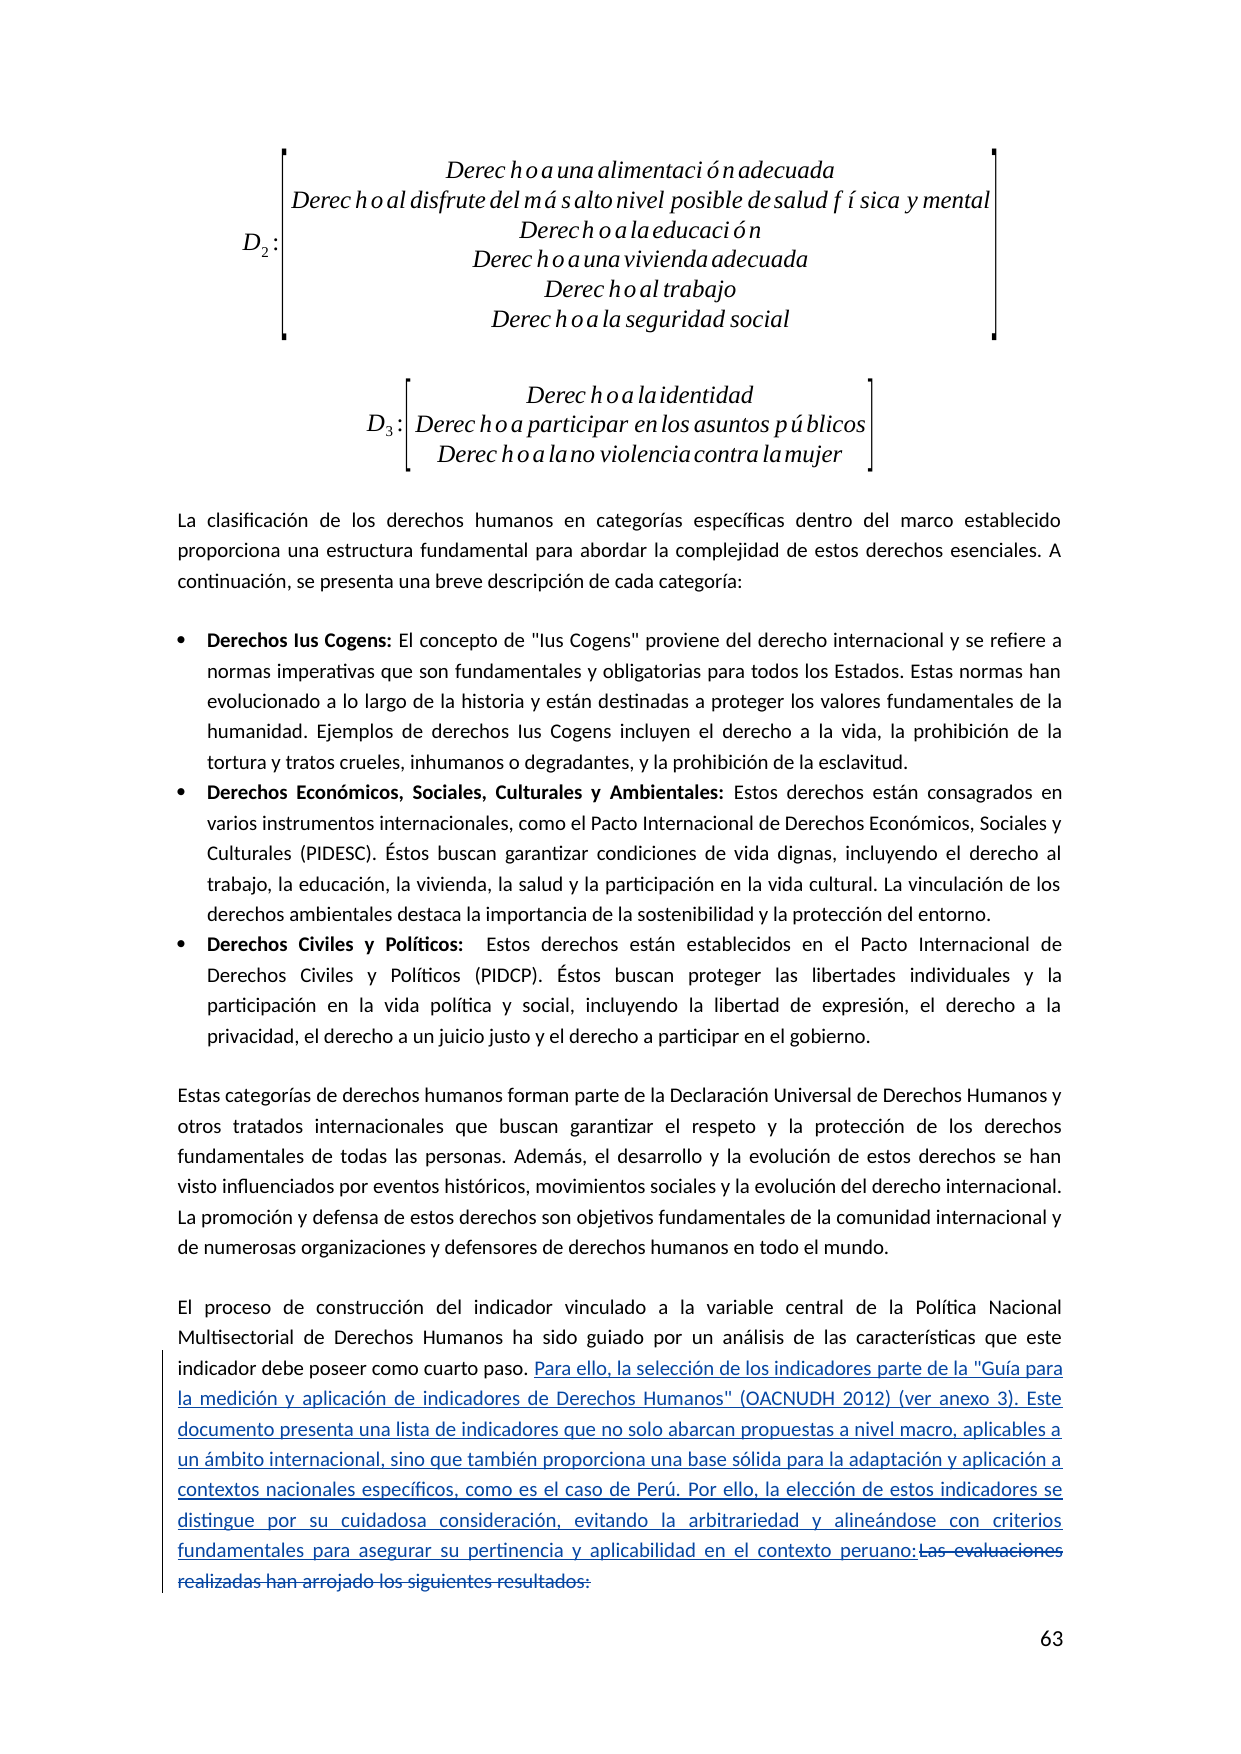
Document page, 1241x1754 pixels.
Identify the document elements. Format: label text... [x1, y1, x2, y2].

text El proceso de construcción del indicador vinculado a la variable central de la Política Nacional Multisectorial de Derechos Humanos ha sido guiado por un análisis de las características que este indicador debe poseer como cuarto paso. [177, 1499, 1063, 1529]
list Derechos Económicos, Sociales, Culturales y Ambientales: Estos derechos están consagrados en varios instrumentos internacionales, como el Pacto Internacional de Derechos Económicos, Sociales y Culturales (PIDESC). Éstos buscan garantizar condiciones de vida dignas, incluyendo el derecho al trabajo, la educación, la vivienda, la salud y la participación en la vida cultural. La vinculación de los derechos ambientales destaca la importancia de la sostenibilidad y la protección del entorno. [177, 779, 1063, 927]
text Estas categorías de derechos humanos forman parte de la Declaración Universal de Derechos Humanos y otros tratados internacionales que buscan garantizar el respeto y la protección de los derechos fundamentales de todas las personas. Además, el desarrollo y la evolución de estos derechos se han visto influenciados por eventos históricos, movimientos sociales y la evolución del derecho internacional. La promoción y defensa de estos derechos son objetivos fundamentales de la comunidad internacional y de numerosas organizaciones y defensores de derechos humanos en todo el mundo. [177, 1082, 1063, 1260]
text El proceso de construcción del indicador vinculado a la variable central de la Política Nacional Multisectorial de Derechos Humanos ha sido guiado por un análisis de las características que este indicador debe poseer como cuarto paso. [177, 1530, 1063, 1593]
text El proceso de construcción del indicador vinculado a la variable central de la Política Nacional Multisectorial de Derechos Humanos ha sido guiado por un análisis de las características que este indicador debe poseer como cuarto paso. [177, 1294, 1063, 1407]
list Derechos Ius Cogens: El concepto de "Ius Cogens" proviene del derecho internacional y se refiere a normas imperativas que son fundamentales y obligatorias para todos los Estados. Estas normas han evolucionado a lo largo de la historia y están destinadas a proteger los valores fundamentales de la humanidad. Ejemplos de derechos Ius Cogens incluyen el derecho a la vida, la prohibición de la tortura y tratos crueles, inhumanos o degradantes, y la prohibición de la esclavitud. [177, 627, 1063, 774]
text El proceso de construcción del indicador vinculado a la variable central de la Política Nacional Multisectorial de Derechos Humanos ha sido guiado por un análisis de las características que este indicador debe poseer como cuarto paso. [177, 1408, 1063, 1468]
text El proceso de construcción del indicador vinculado a la variable central de la Política Nacional Multisectorial de Derechos Humanos ha sido guiado por un análisis de las características que este indicador debe poseer como cuarto paso. [177, 1469, 1063, 1498]
text La clasificación de los derechos humanos en categorías específicas dentro del marco establecido proporciona una estructura fundamental para abordar la complejidad de estos derechos esenciales. A continuación, se presenta una breve descripción de cada categoría: [177, 507, 1063, 593]
list Derechos Civiles y Políticos: Estos derechos están establecidos en el Pacto Internacional de Derechos Civiles y Políticos (PIDCP). Éstos buscan proteger las libertades individuales y la participación en la vida política y social, incluyendo la libertad de expresión, el derecho a la privacidad, el derecho a un juicio justo y el derecho a participar en el gobierno. [177, 932, 1063, 1048]
